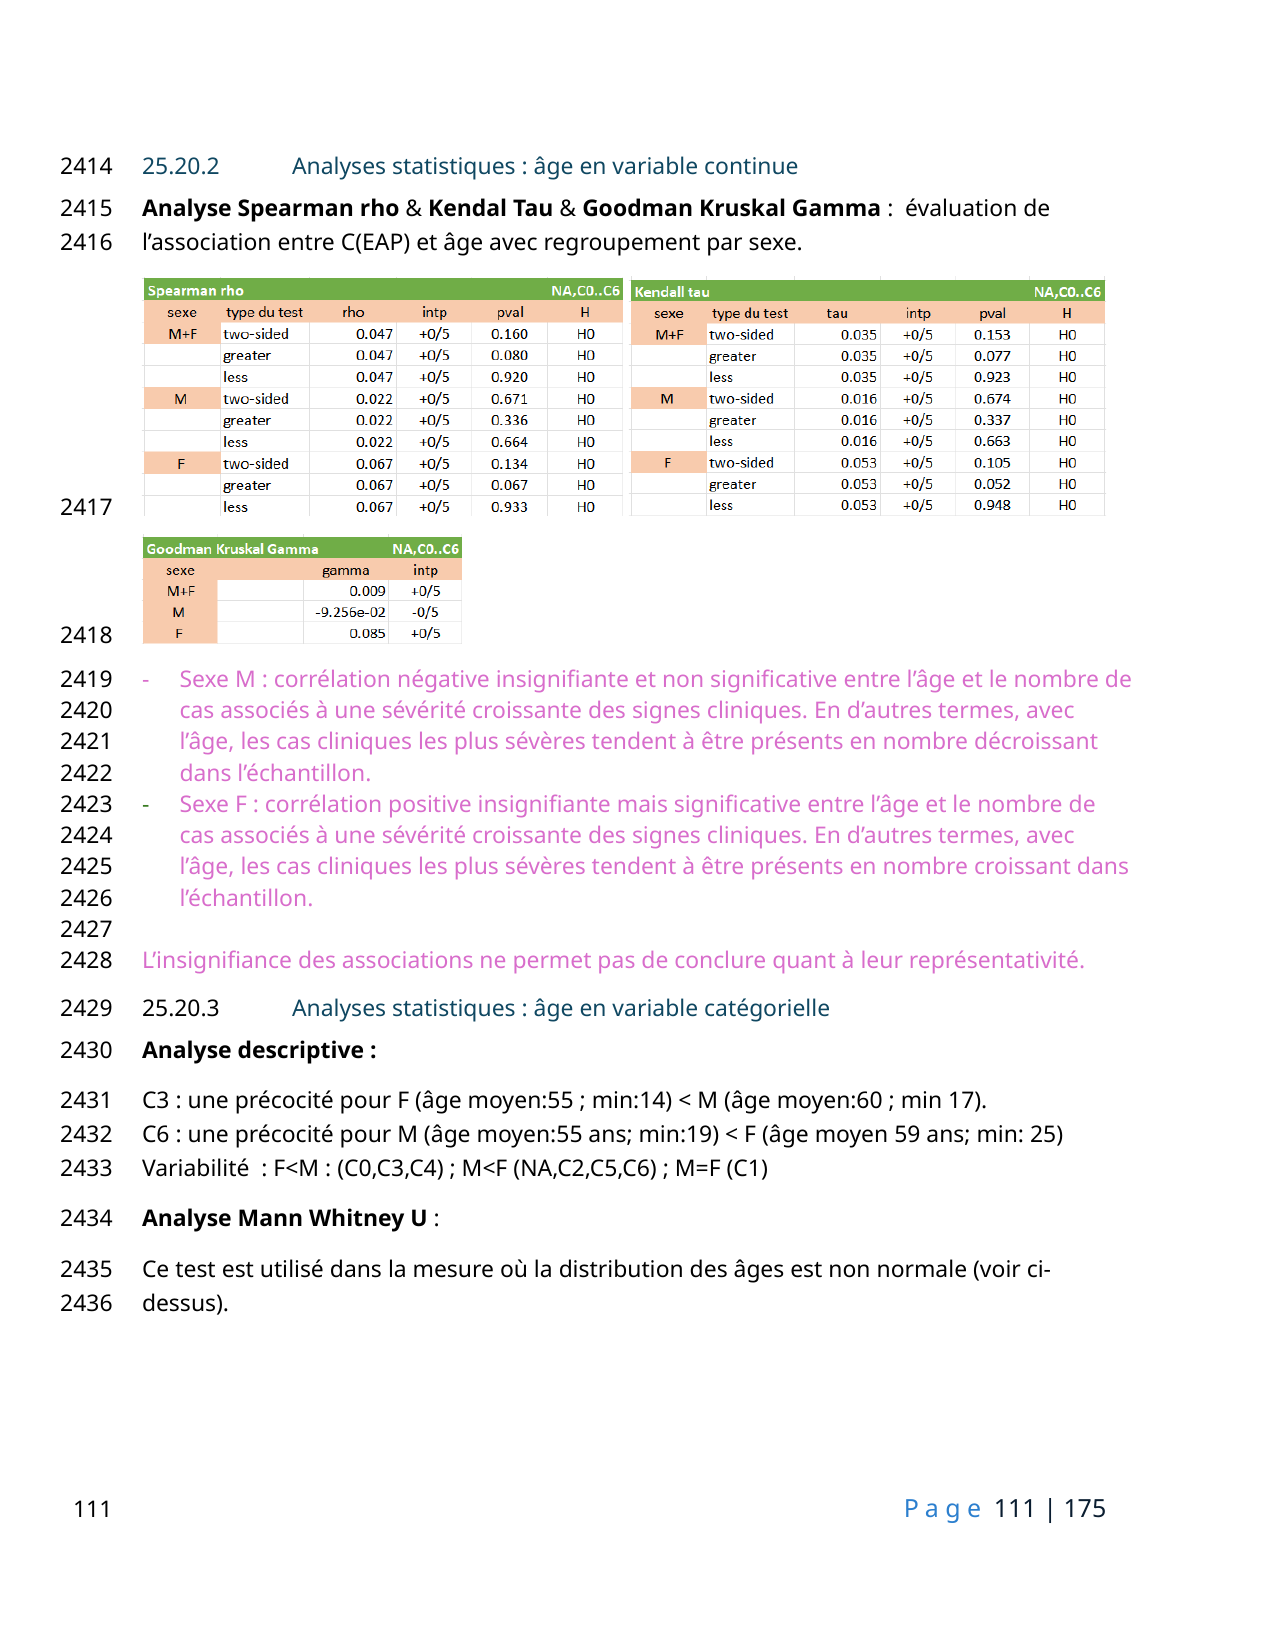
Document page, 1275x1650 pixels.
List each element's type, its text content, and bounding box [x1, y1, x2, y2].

picture [141, 534, 462, 644]
list Sexe M : corrélation négative insignifiante et non significative entre l’âge et le nombre de cas associés à une sévérité croissante des signes cliniques. En d’autres termes, avec l’âge, les cas cliniques les plus sévères tendent à être présents en nombre décroissant dans l’échantillon. [142, 663, 1133, 788]
text Analyse Spearman rho & Kendal Tau & Goodman Kruskal Gamma : évaluation de l’association entre C(EAP) et âge avec regroupement par sexe. [142, 192, 1133, 257]
picture [628, 276, 1107, 516]
list Sexe F : corrélation positive insignifiante mais significative entre l’âge et le nombre de cas associés à une sévérité croissante des signes cliniques. En d’autres termes, avec l’âge, les cas cliniques les plus sévères tendent à être présents en nombre croissant dans l’échantillon. [142, 788, 1133, 913]
text Analyse descriptive : [142, 1034, 1133, 1065]
picture [141, 277, 623, 516]
text Analyse Mann Whitney U : [142, 1202, 1133, 1234]
subtitle Analyses statistiques : âge en variable continue [142, 150, 1133, 181]
subtitle Analyses statistiques : âge en variable catégorielle [142, 992, 1133, 1023]
text L’insignifiance des associations ne permet pas de conclure quant à leur représentativité. [142, 944, 1133, 975]
text Ce test est utilisé dans la mesure où la distribution des âges est non normale (voir ci-dessus). [142, 1253, 1133, 1318]
text C3 : une précocité pour F (âge moyen:55 ; min:14) < M (âge moyen:60 ; min 17). C6 : une précocité pour M (âge moyen:55 ans; min:19) < F (âge moyen 59 ans; min: 25) Variabilité : F<M : (C0,C3,C4) ; M<F (NA,C2,C5,C6) ; M=F (C1) [142, 1084, 1133, 1183]
